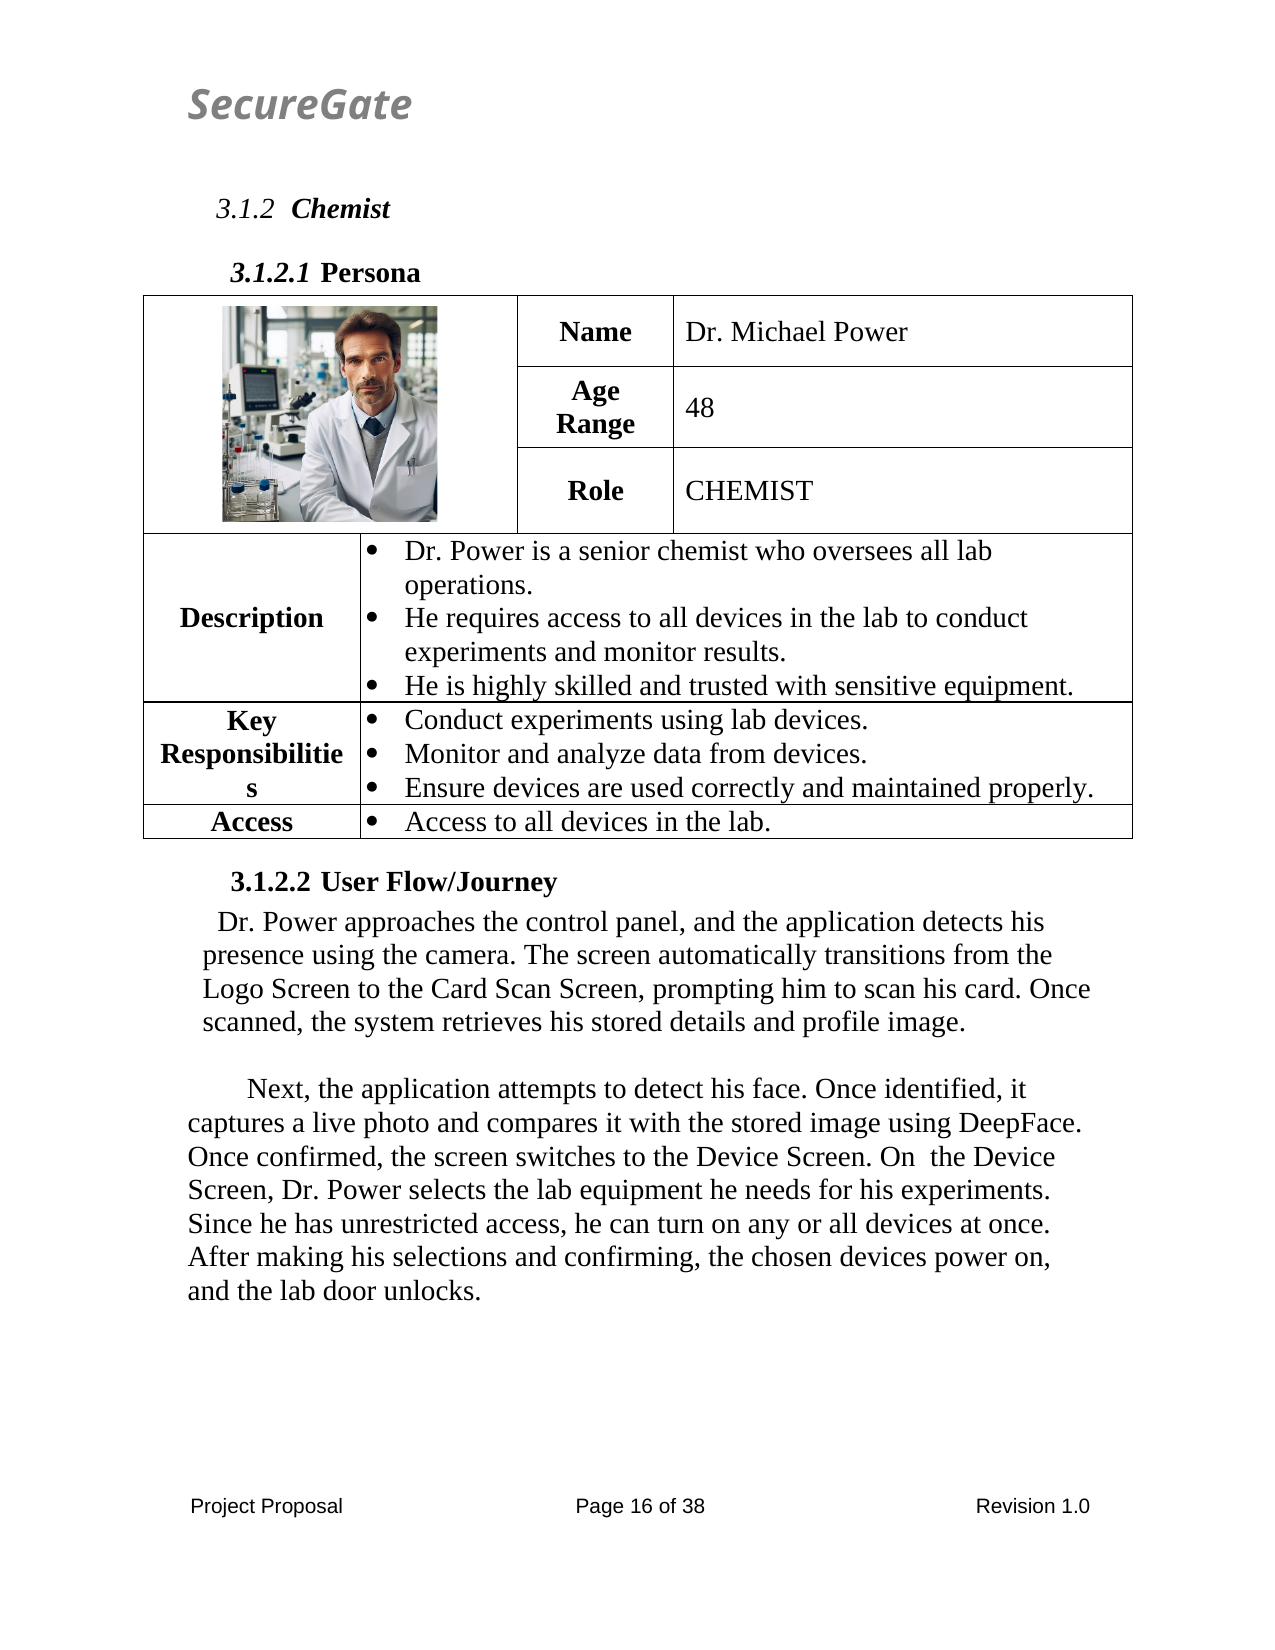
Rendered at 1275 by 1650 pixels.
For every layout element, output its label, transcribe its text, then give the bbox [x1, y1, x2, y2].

table_cell Age Range [518, 367, 673, 447]
table_cell Access to all devices in the lab. [361, 805, 1132, 838]
text Next, the application attempts to detect his face. Once identified, it captures a live photo and compares it with the stored image using DeepFace. Once confirmed, the screen switches to the Device Screen. On the Device Screen, Dr. Power selects the lab equipment he needs for his experiments. Since he has unrestricted access, he can turn on any or all devices at once. After making his selections and confirming, the chosen devices power on, and the lab door unlocks. [187, 1072, 1093, 1306]
table_cell Description [144, 534, 360, 701]
subtitle Persona [230, 256, 1093, 289]
table_header Dr. Michael Power [674, 296, 1132, 366]
table_cell Access [144, 805, 360, 838]
table_header Name [518, 296, 673, 366]
table_header [144, 296, 517, 532]
table_cell Conduct experiments using lab devices. Monitor and analyze data from devices. Ensure devices are used correctly and maintained properly. [361, 703, 1132, 803]
table_cell Role [518, 448, 673, 532]
table_cell CHEMIST [674, 448, 1132, 532]
table_cell 48 [674, 367, 1132, 447]
subtitle User Flow/Journey [230, 864, 1093, 898]
table_cell Key Responsibilities [144, 703, 360, 803]
table_cell Dr. Power is a senior chemist who oversees all lab operations. He requires access to all devices in the lab to conduct experiments and monitor results. He is highly skilled and trusted with sensitive equipment. [361, 534, 1132, 701]
text Dr. Power approaches the control panel, and the application detects his presence using the camera. The screen automatically transitions from the Logo Screen to the Card Scan Screen, prompting him to scan his card. Once scanned, the system retrieves his stored details and profile image. [202, 904, 1093, 1038]
picture [222, 306, 438, 522]
subtitle Chemist [216, 191, 1093, 224]
